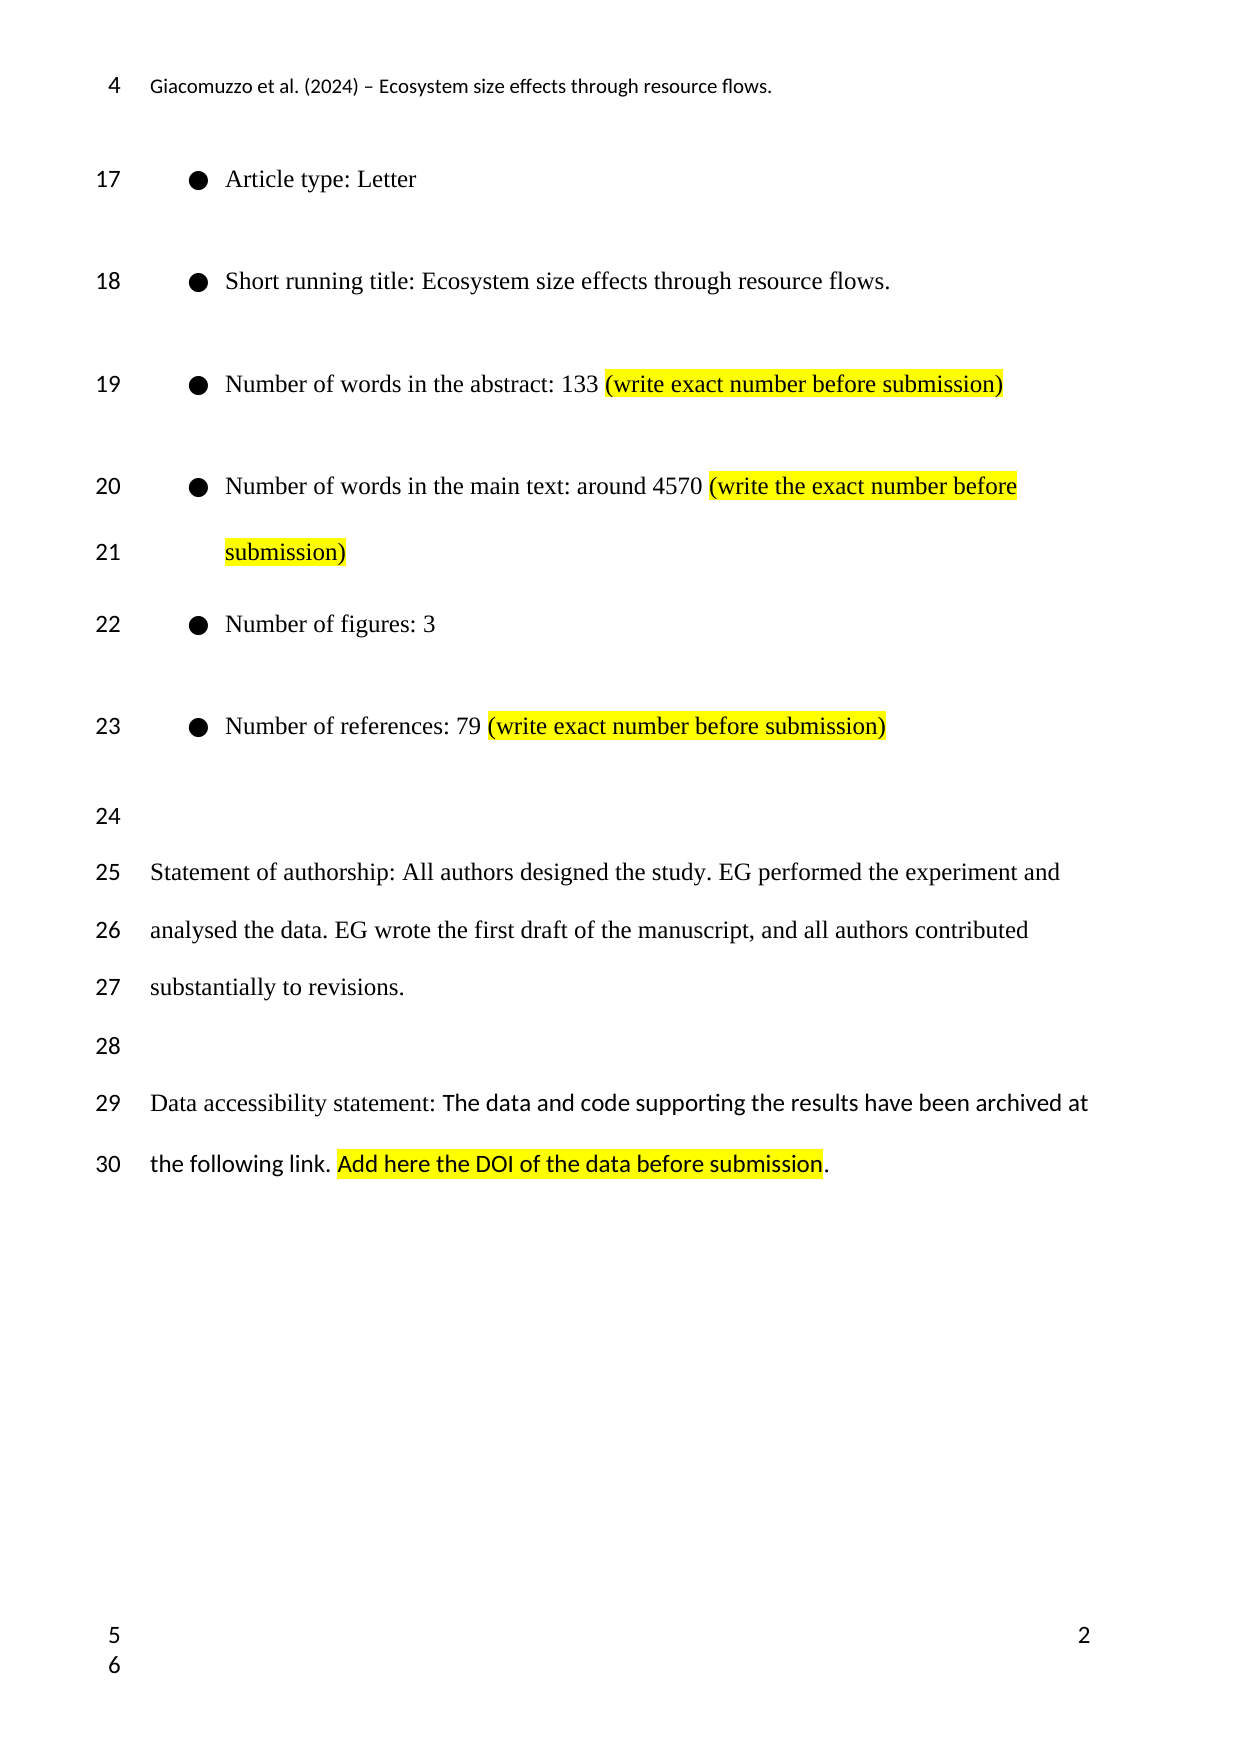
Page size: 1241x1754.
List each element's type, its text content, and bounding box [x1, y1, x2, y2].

text Statement of authorship: All authors designed the study. EG performed the experiment and analysed the data. EG wrote the first draft of the manuscript, and all authors contributed substantially to revisions. [150, 857, 1090, 1001]
list Number of words in the abstract: 133 (write exact number before submission) [187, 355, 1090, 406]
text Data accessibility statement: The data and code supporting the results have been archived at the following link. Add here the DOI of the data before submission. [150, 1087, 1090, 1179]
list Article type: Letter [187, 150, 1090, 201]
list Number of words in the main text: around 4570 (write the exact number before submission) [187, 457, 1090, 566]
list Number of figures: 3 [187, 595, 1090, 646]
list Number of references: 79 (write exact number before submission) [187, 697, 1090, 749]
list Short running title: Ecosystem size effects through resource flows. [187, 252, 1090, 304]
